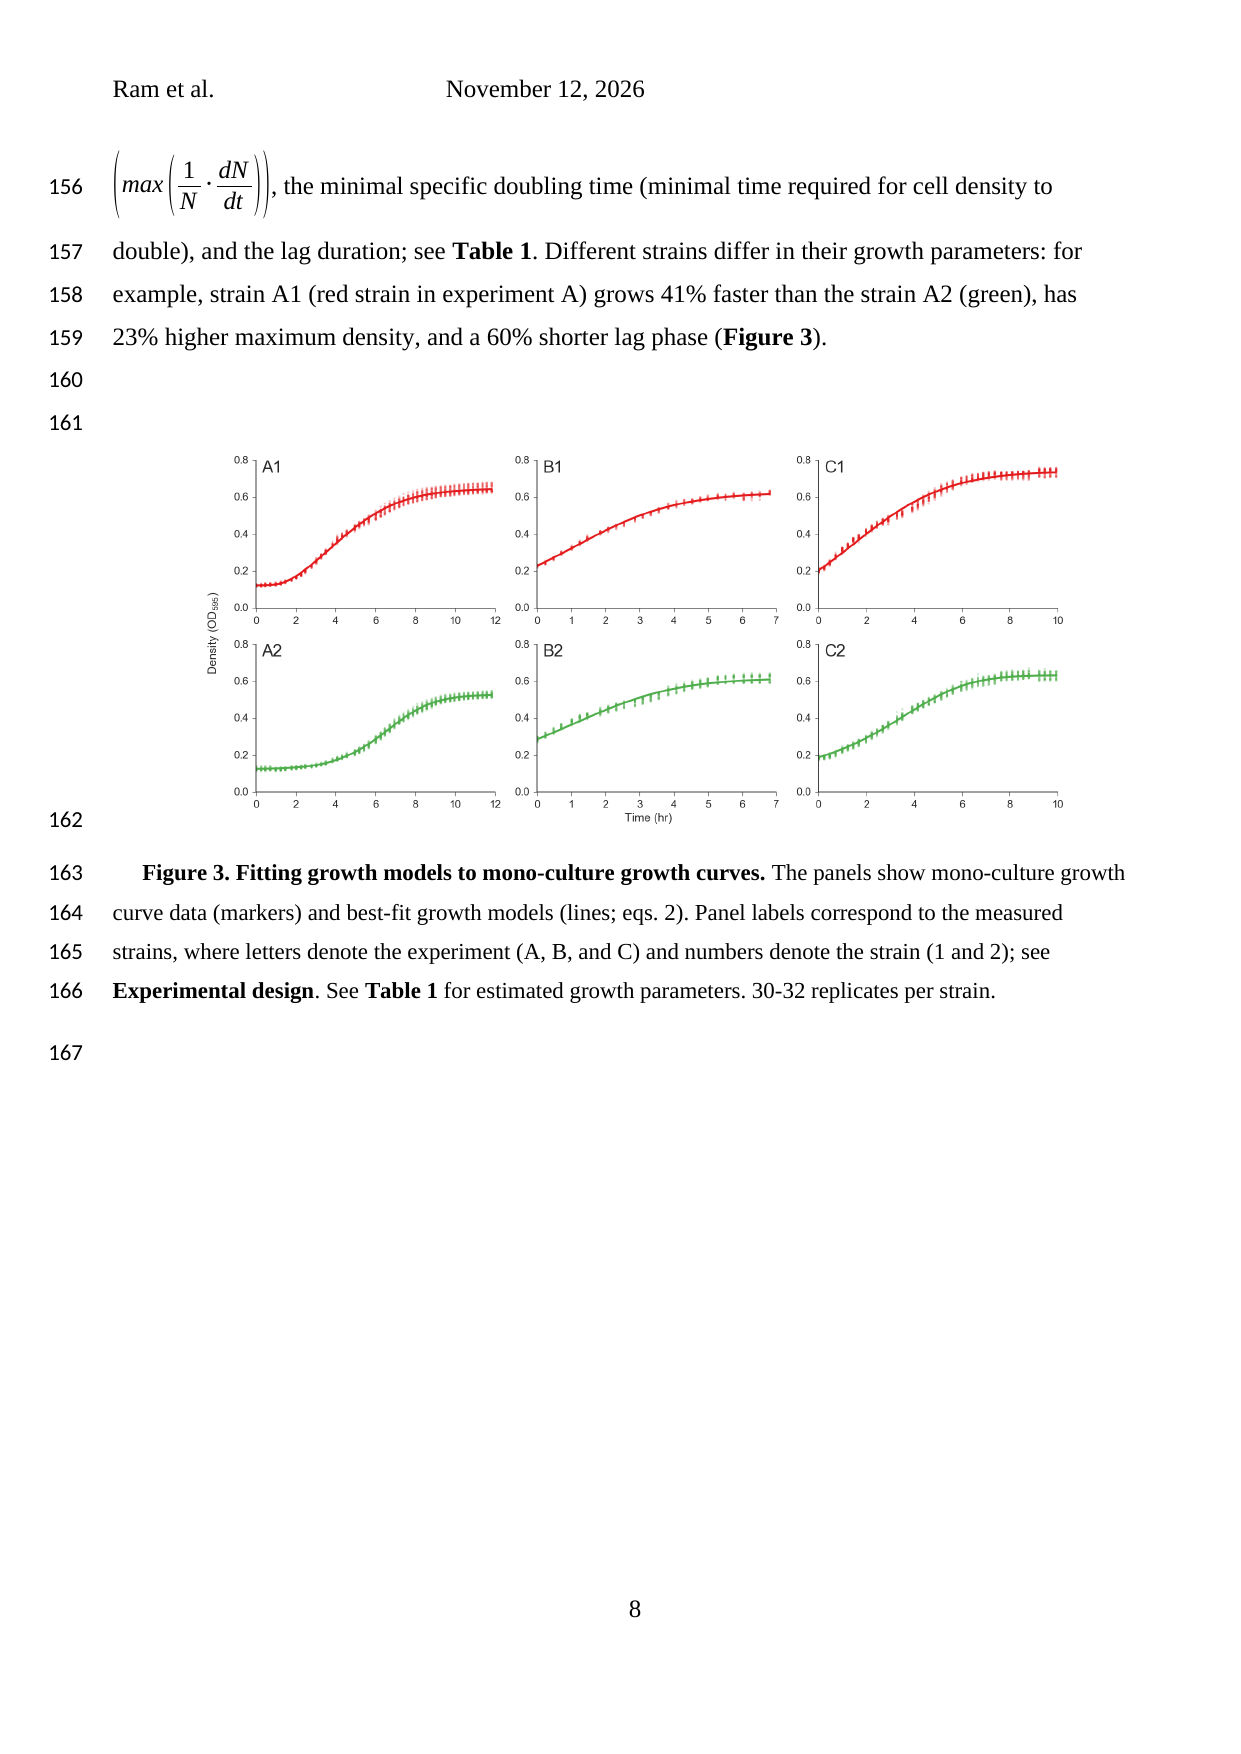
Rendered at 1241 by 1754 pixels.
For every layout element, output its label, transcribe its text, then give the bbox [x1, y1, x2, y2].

text Figure 3. Fitting growth models to mono-culture growth curves. The panels show mono-culture growth curve data (markers) and best-fit growth models (lines; eqs. 2). Panel labels correspond to the measured strains, where letters denote the experiment (A, B, and C) and numbers denote the strain (1 and 2); see Experimental design. See Table 1 for estimated growth parameters. 30-32 replicates per strain. [112, 859, 1128, 1004]
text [112, 150, 1128, 351]
picture [202, 451, 1068, 828]
